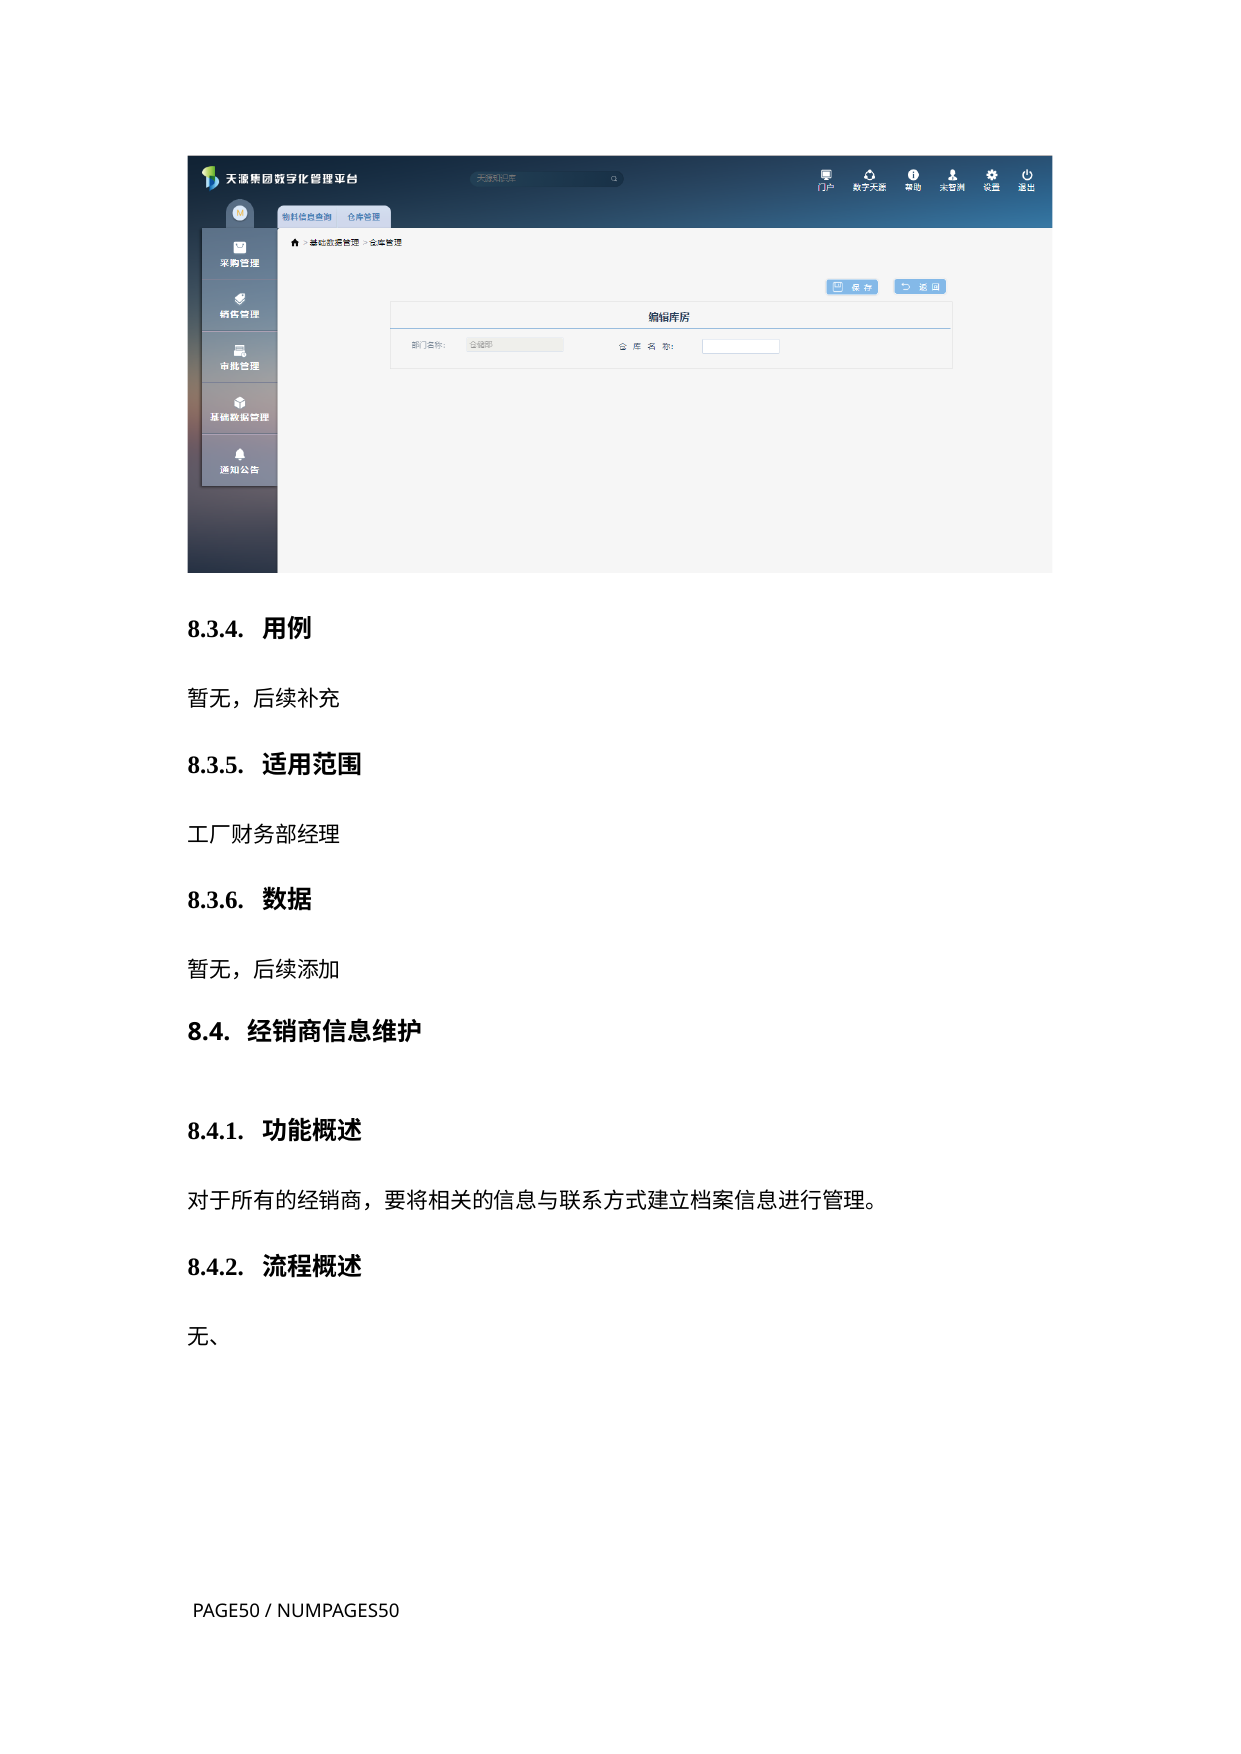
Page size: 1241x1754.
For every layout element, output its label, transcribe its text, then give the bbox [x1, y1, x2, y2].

picture [187, 155, 1053, 573]
text 对于所有的经销商，要将相关的信息与联系方式建立档案信息进行管理。 [187, 1183, 1053, 1215]
subtitle 适用范围 [187, 730, 1053, 795]
subtitle 数据 [187, 865, 1053, 930]
subtitle 用例 [187, 594, 1053, 659]
subtitle 流程概述 [187, 1232, 1053, 1297]
subtitle 功能概述 [187, 1096, 1053, 1161]
text 无、 [187, 1318, 1053, 1351]
text 暂无，后续补充 [187, 681, 1053, 713]
subtitle 经销商信息维护 [187, 997, 1053, 1062]
text 工厂财务部经理 [187, 816, 1053, 849]
text 暂无，后续添加 [187, 952, 1053, 984]
